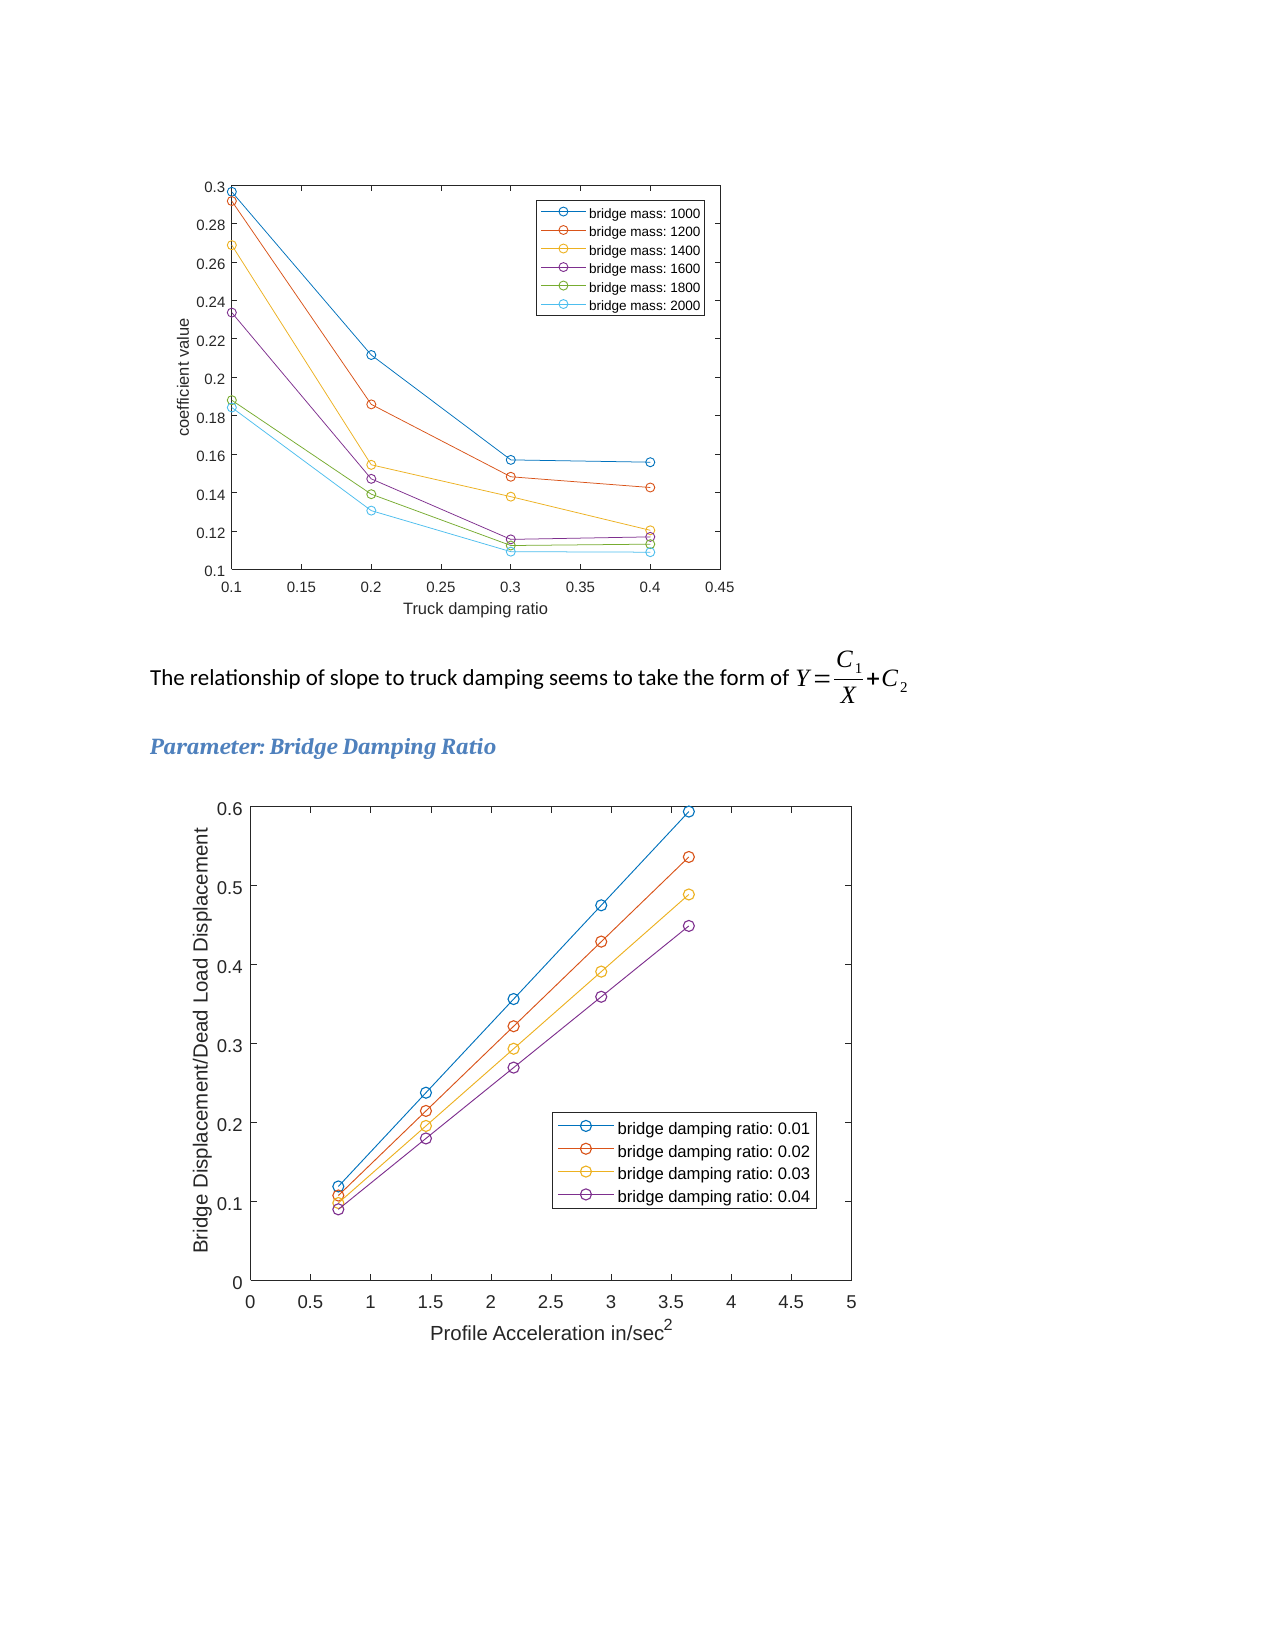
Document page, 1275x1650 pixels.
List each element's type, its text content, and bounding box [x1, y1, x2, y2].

subtitle Parameter: Bridge Damping Ratio [150, 733, 1125, 760]
text The relationship of slope to truck damping seems to take the form of [150, 646, 1125, 708]
